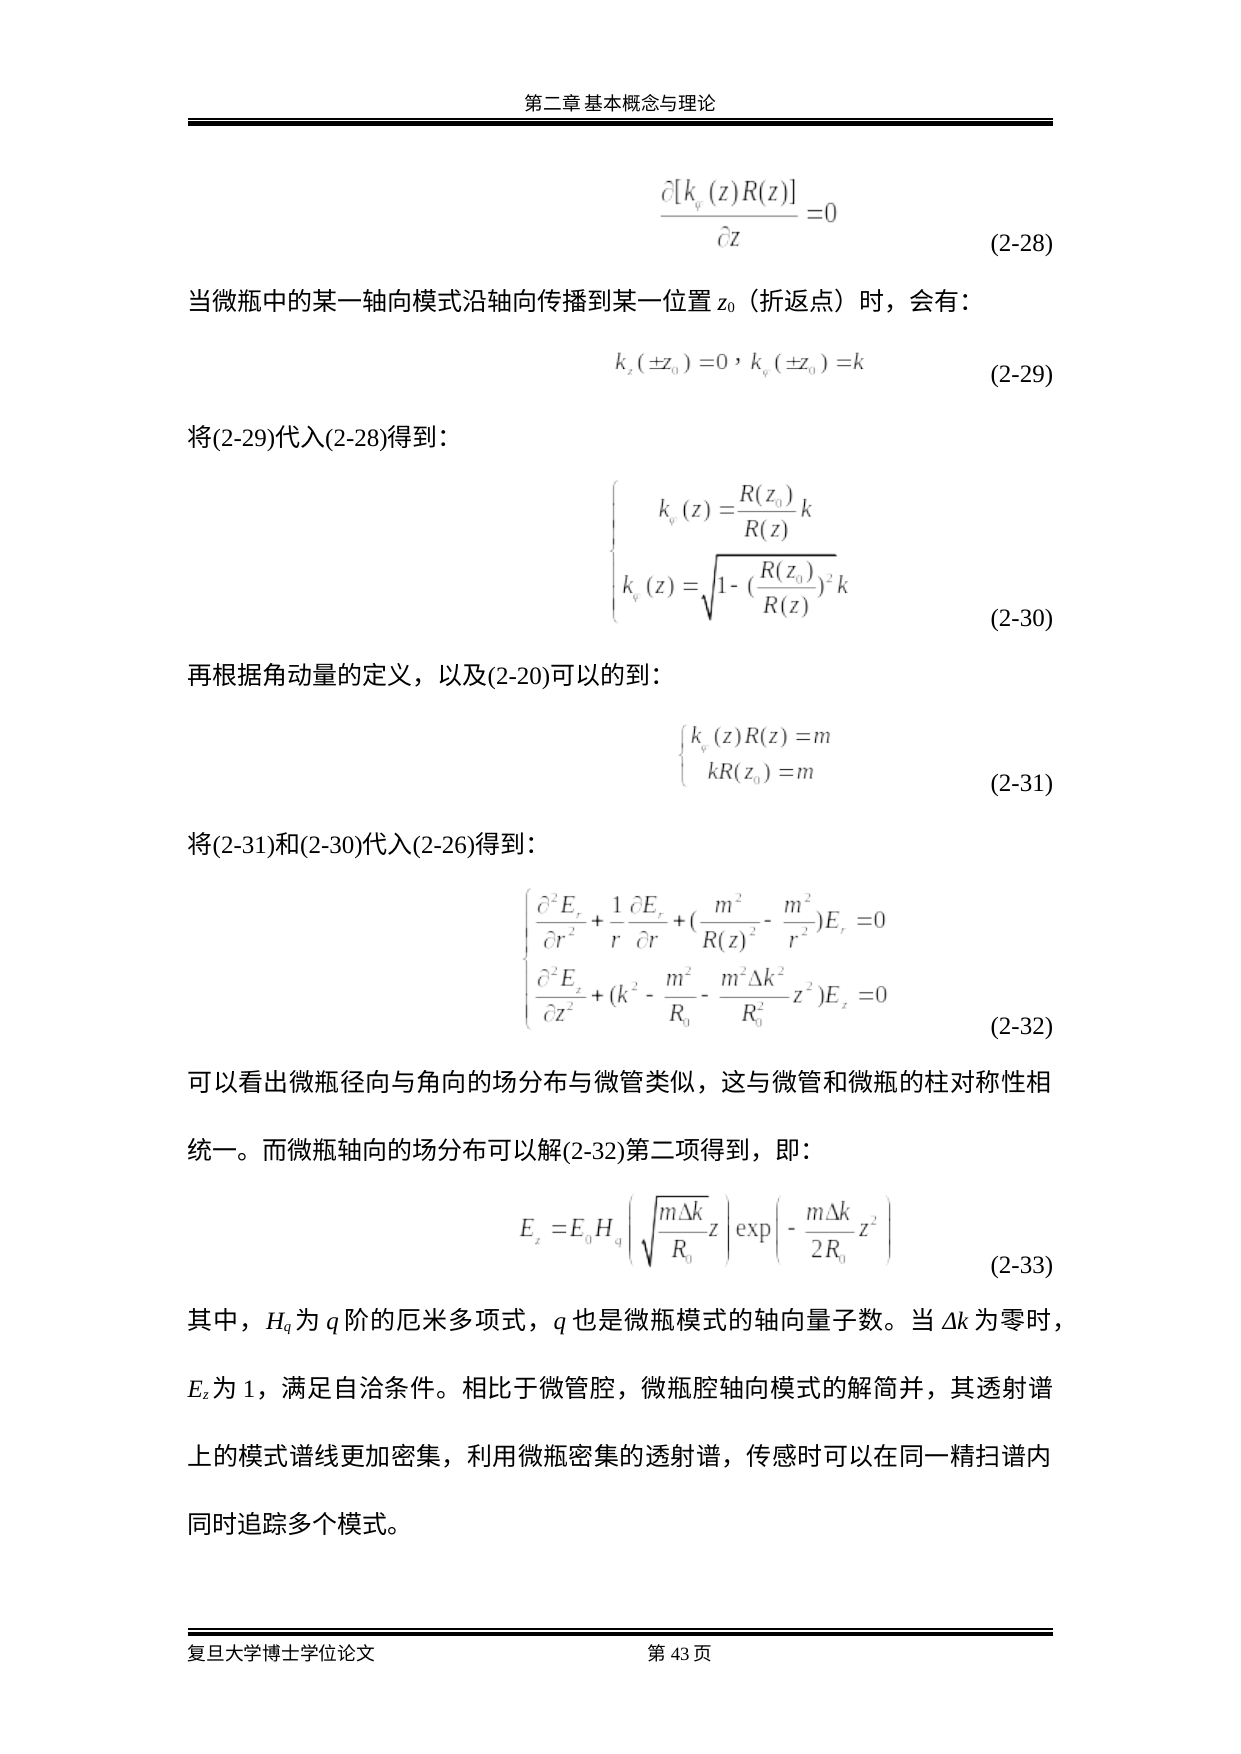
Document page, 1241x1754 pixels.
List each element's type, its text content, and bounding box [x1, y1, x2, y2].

text (2-32) [187, 877, 1053, 1047]
text (2-33) [187, 1183, 1053, 1284]
text 再根据角动量的定义，以及(2-20)可以的到： [187, 639, 1053, 707]
text 其中，Hq为q阶的厄米多项式，q也是微瓶模式的轴向量子数。当Δk为零时，Ez为1，满足自洽条件。相比于微管腔，微瓶腔轴向模式的解简并，其透射谱上的模式谱线更加密集，利用微瓶密集的透射谱，传感时可以在同一精扫谱内同时追踪多个模式。 [187, 1284, 1053, 1556]
text 将(2-29)代入(2-28)得到： [187, 402, 1053, 469]
text 将(2-31)和(2-30)代入(2-26)得到： [187, 809, 1053, 877]
text (2-29) [187, 334, 1053, 402]
text 可以看出微瓶径向与角向的场分布与微管类似，这与微管和微瓶的柱对称性相统一。而微瓶轴向的场分布可以解(2-32)第二项得到，即： [187, 1047, 1053, 1183]
text 当微瓶中的某一轴向模式沿轴向传播到某一位置z0（折返点）时，会有： [187, 266, 1053, 334]
text (2-28) [187, 164, 1053, 266]
text (2-30) [187, 469, 1053, 639]
text (2-31) [187, 707, 1053, 809]
